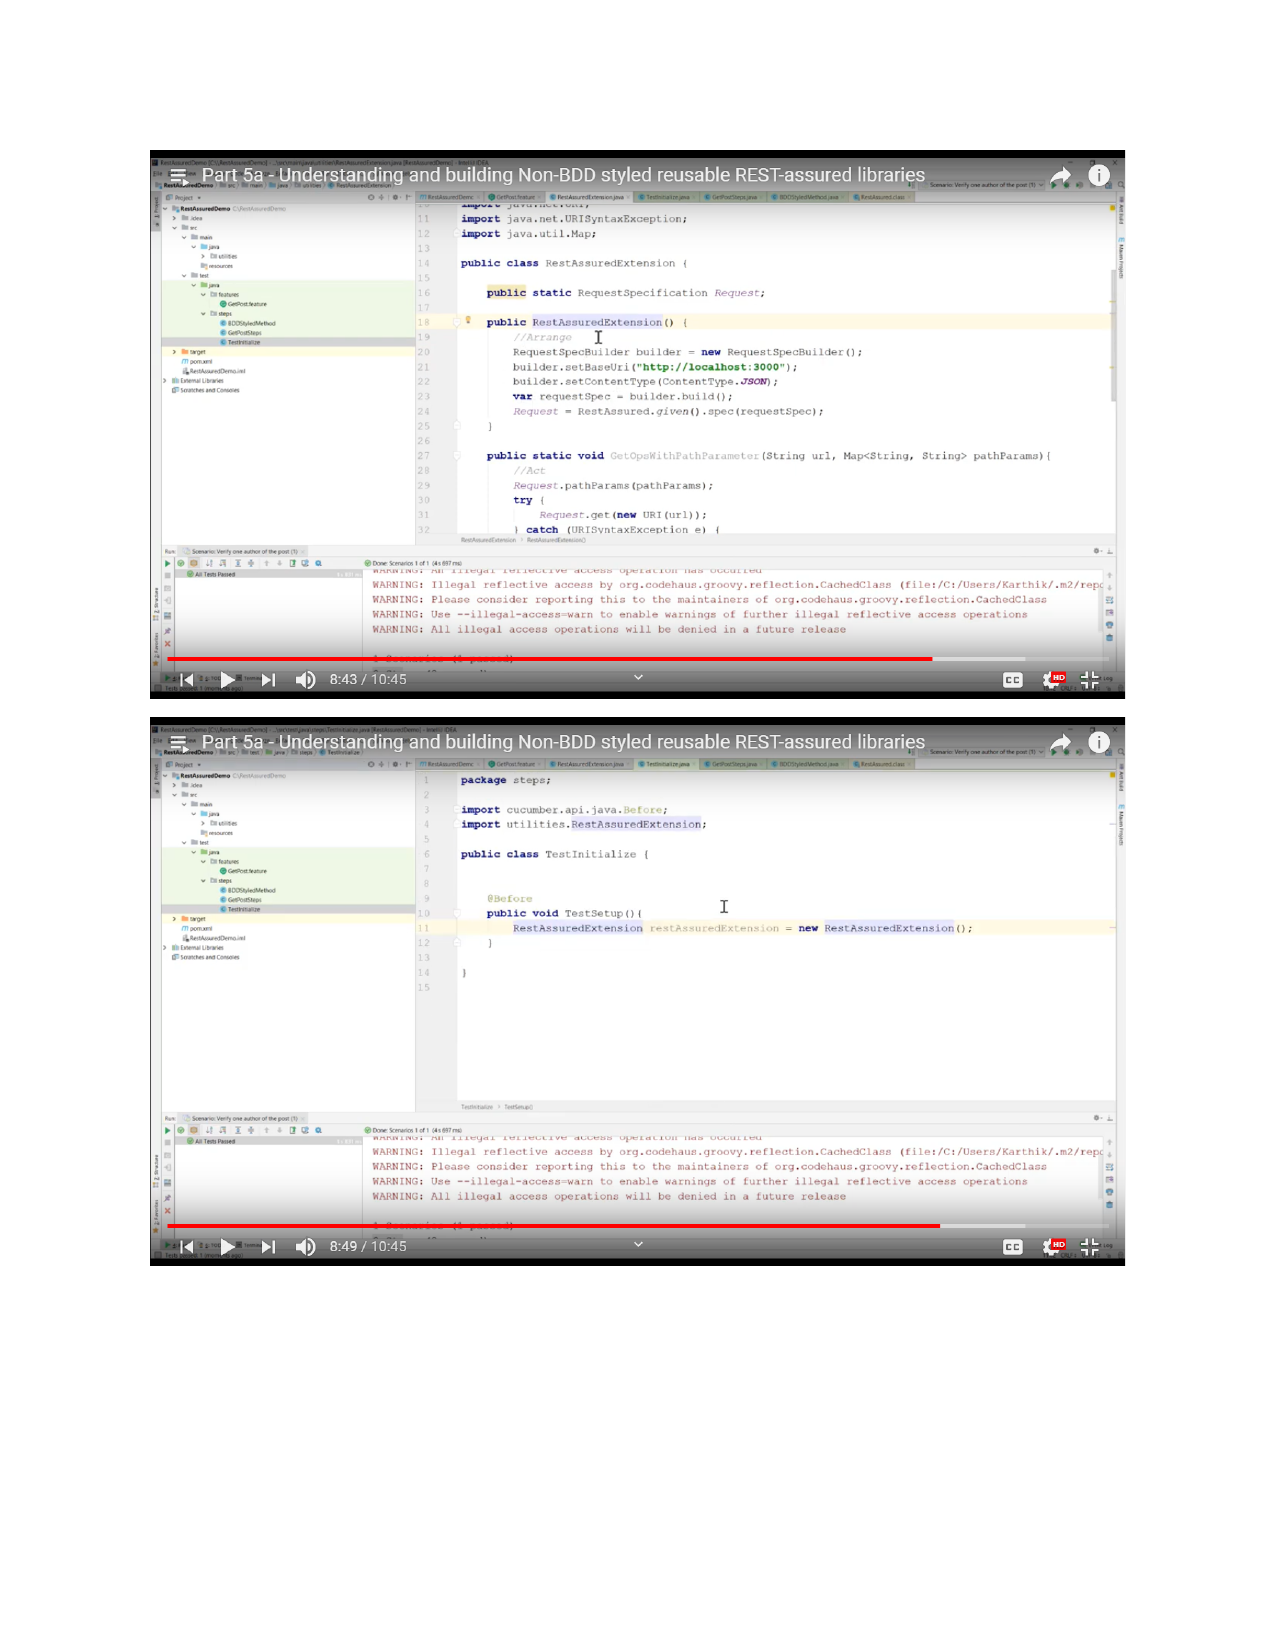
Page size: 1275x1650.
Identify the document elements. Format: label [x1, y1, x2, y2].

picture [150, 150, 1125, 699]
picture [150, 717, 1125, 1266]
